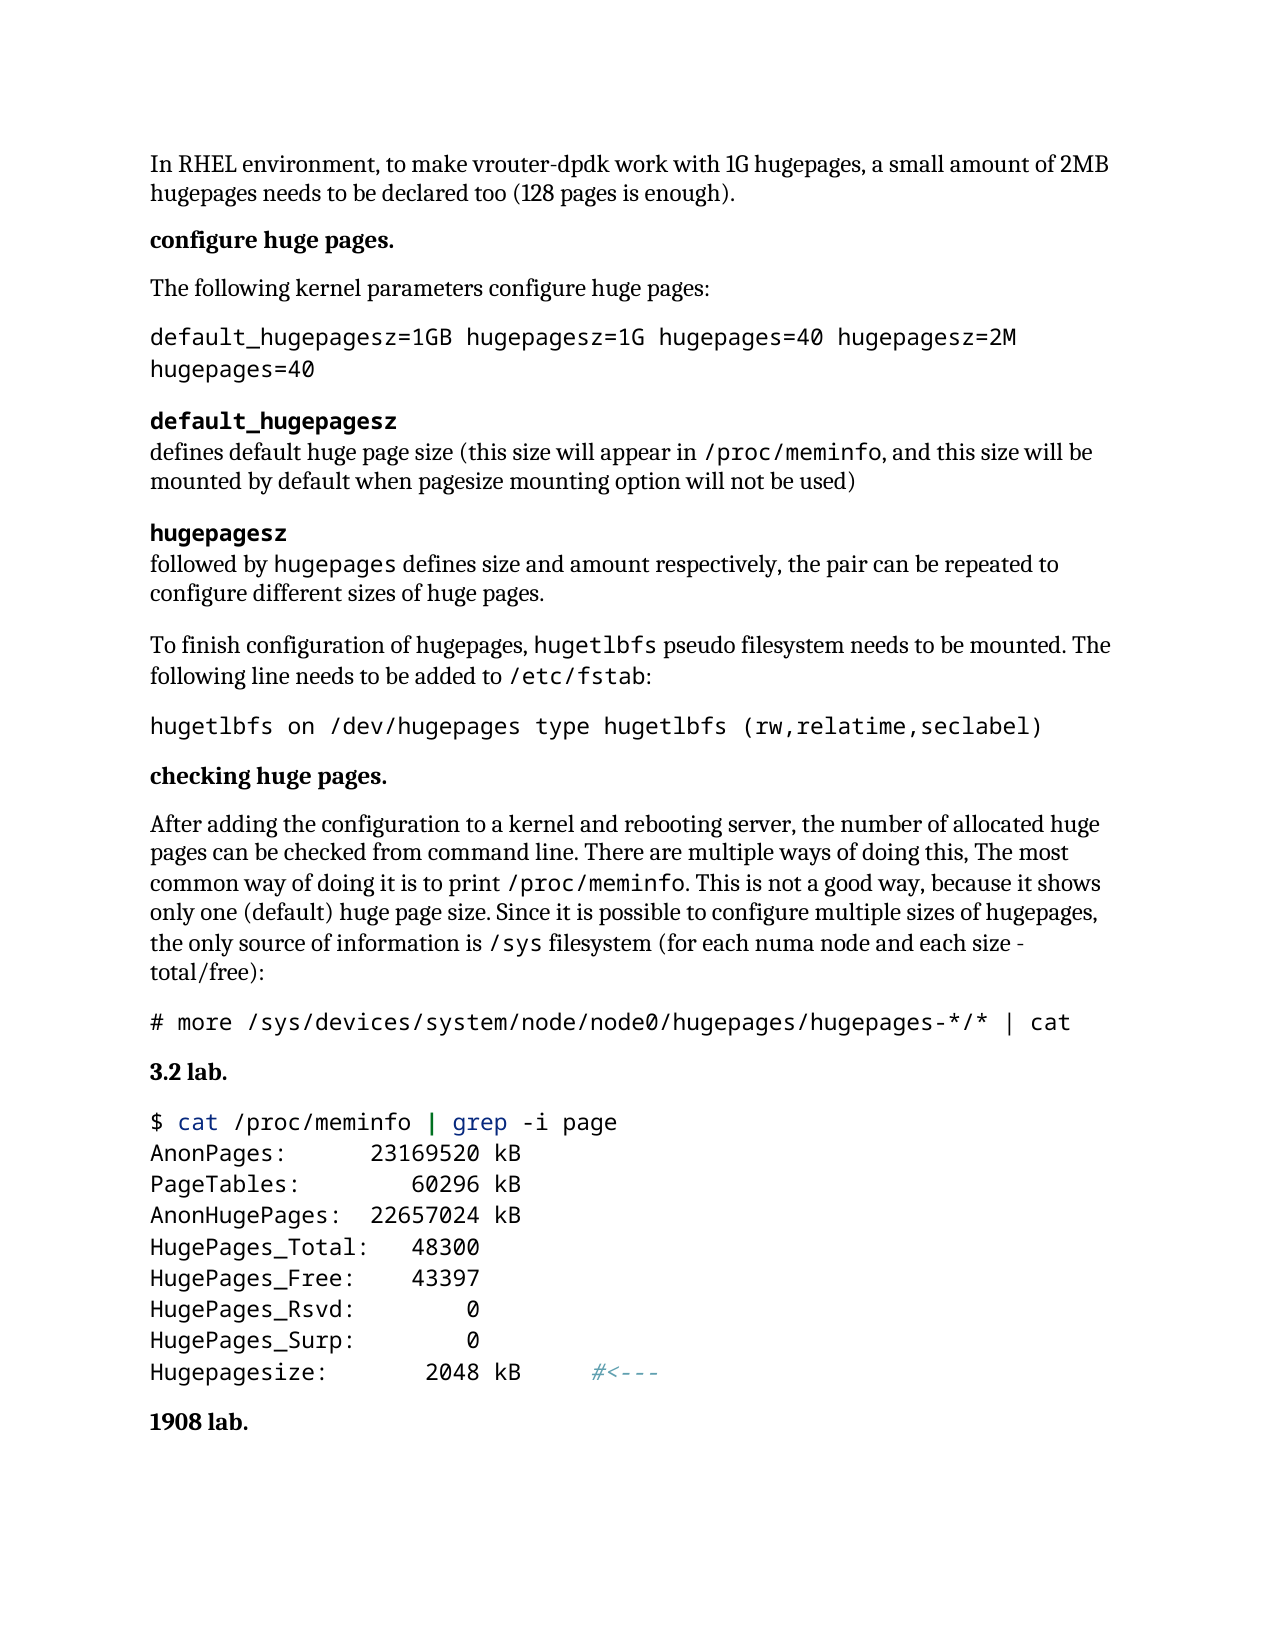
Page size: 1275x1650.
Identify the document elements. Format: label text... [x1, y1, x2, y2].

text followed by hugepages defines size and amount respectively, the pair can be repeated to configure different sizes of huge pages. [150, 548, 1125, 608]
text default_hugepagesz [150, 404, 1125, 436]
text 3.2 lab. [150, 1058, 1125, 1087]
text # more /sys/devices/system/node/node0/hugepages/hugepages-*/* | cat [150, 1006, 1125, 1037]
text checking huge pages. [150, 762, 1125, 791]
text 1908 lab. [150, 1407, 1125, 1436]
text To finish configuration of hugepages, hugetlbfs pseudo filesystem needs to be mounted. The following line needs to be added to /etc/fstab: [150, 629, 1125, 691]
text defines default huge page size (this size will appear in /proc/meminfo, and this size will be mounted by default when pagesize mounting option will not be used) [150, 436, 1125, 496]
text The following kernel parameters configure huge pages: [150, 274, 1125, 302]
text default_hugepagesz=1GB hugepagesz=1G hugepages=40 hugepagesz=2M hugepages=40 [150, 321, 1125, 384]
text In RHEL environment, to make vrouter-dpdk work with 1G hugepages, a small amount of 2MB hugepages needs to be declared too (128 pages is enough). [150, 150, 1125, 207]
text hugepagesz [150, 517, 1125, 548]
text After adding the configuration to a kernel and rebooting server, the number of allocated huge pages can be checked from command line. There are multiple ways of doing this, The most common way of doing it is to print /proc/meminfo. This is not a good way, because it shows only one (default) huge page size. Since it is possible to configure multiple sizes of hugepages, the only source of information is /sys filesystem (for each numa node and each size - total/free): [150, 809, 1125, 987]
text $ cat /proc/meminfo | grep -i page AnonPages: 23169520 kB PageTables: 60296 kB AnonHugePages: 22657024 kB HugePages_Total: 48300 HugePages_Free: 43397 HugePages_Rsvd: 0 HugePages_Surp: 0 Hugepagesize: 2048 kB #<--- [150, 1105, 1125, 1387]
text hugetlbfs on /dev/hugepages type hugetlbfs (rw,relatime,seclabel) [150, 710, 1125, 741]
text configure huge pages. [150, 226, 1125, 255]
